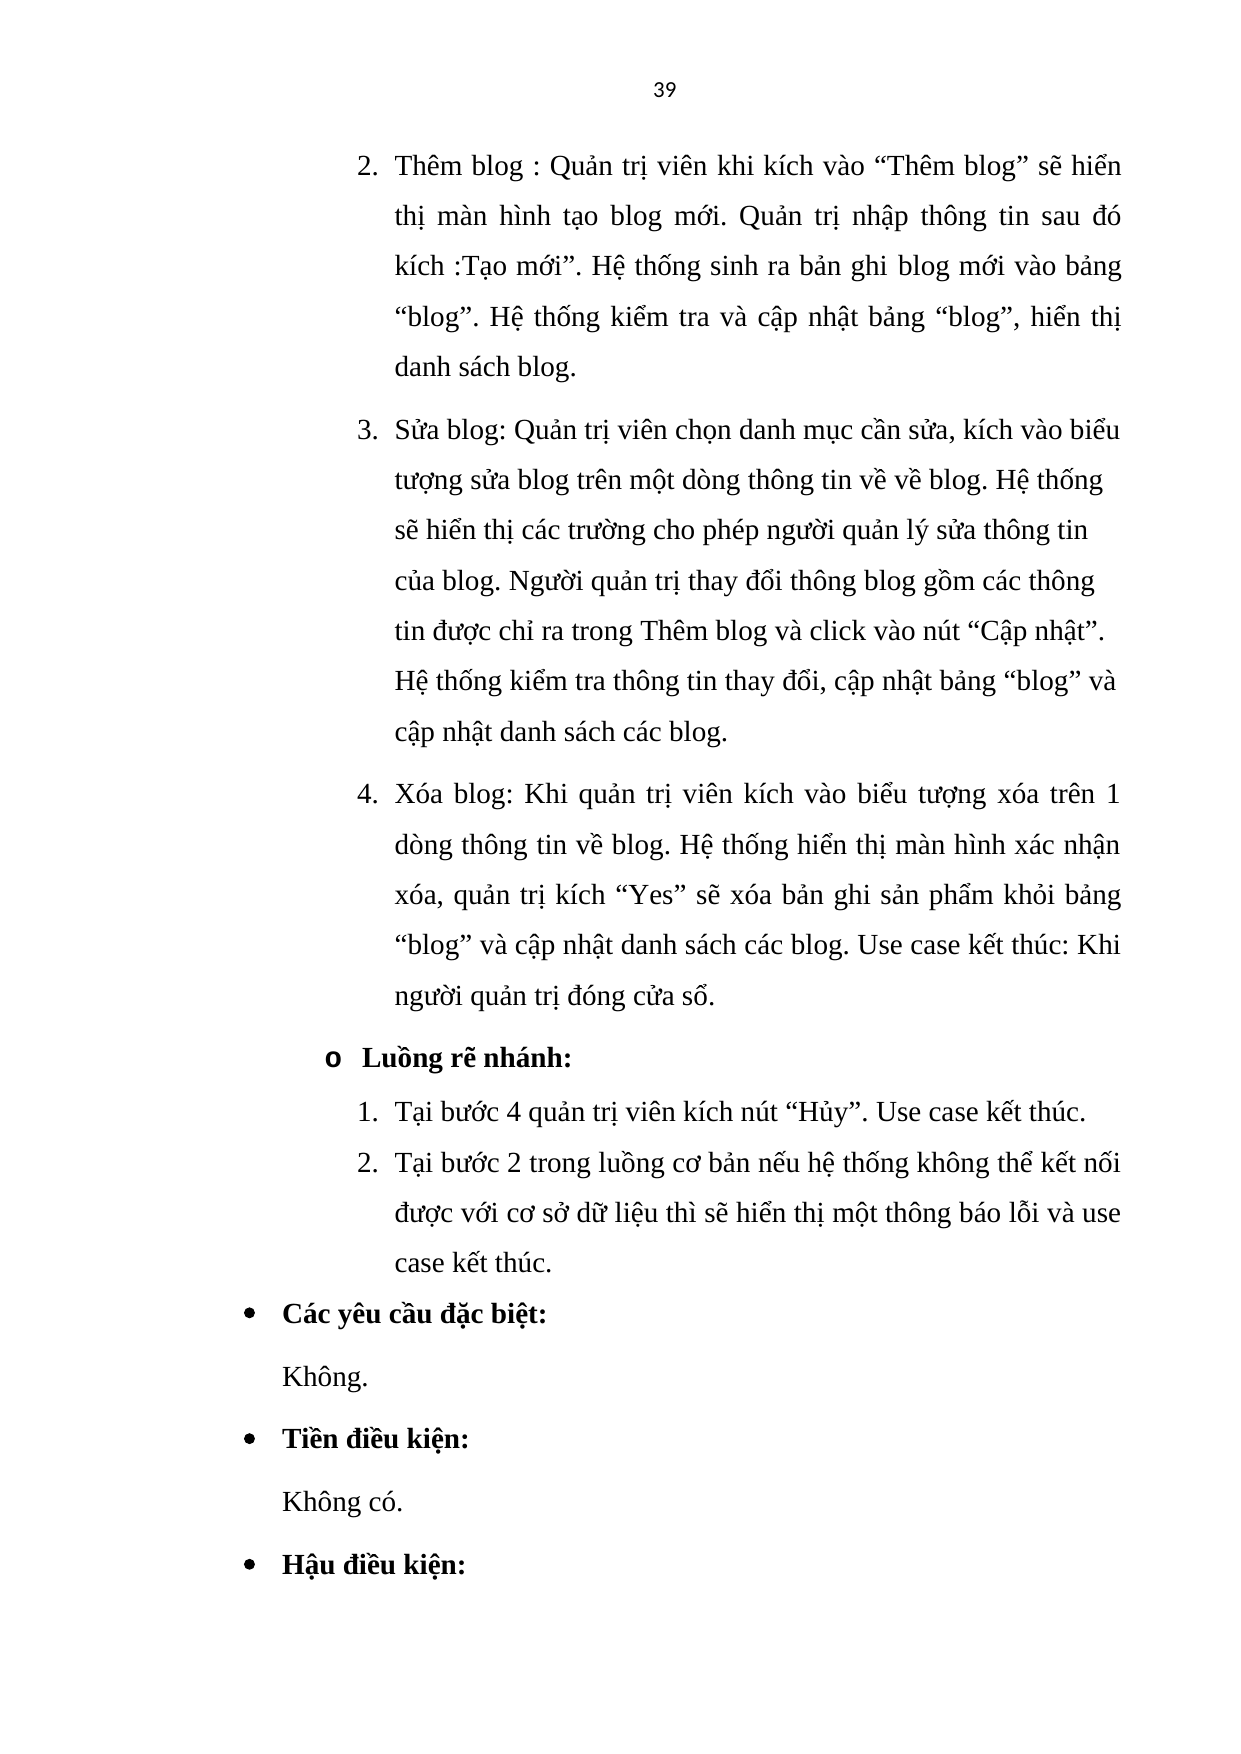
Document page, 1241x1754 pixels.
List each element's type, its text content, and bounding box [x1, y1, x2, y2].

text Không. [282, 1359, 1122, 1392]
text Không có. [207, 1484, 1122, 1518]
list Tại bước 2 trong luồng cơ bản nếu hệ thống không thể kết nối được với cơ sở dữ liệu thì sẽ hiển thị một thông báo lỗi và use case kết thúc. [357, 1145, 1122, 1279]
list Hậu điều kiện: [244, 1547, 1122, 1581]
list Tiền điều kiện: [244, 1422, 1122, 1455]
list Các yêu cầu đặc biệt: [244, 1296, 1122, 1329]
list Xóa blog: Khi quản trị viên kích vào biểu tượng xóa trên 1 dòng thông tin về blog. Hệ thống hiển thị màn hình xác nhận xóa, quản trị kích “Yes” sẽ xóa bản ghi sản phẩm khỏi bảng “blog” và cập nhật danh sách các blog. Use case kết thúc: Khi người quản trị đóng cửa sổ. [357, 776, 1122, 1011]
list Sửa blog: Quản trị viên chọn danh mục cần sửa, kích vào biểu tượng sửa blog trên một dòng thông tin về về blog. Hệ thống sẽ hiển thị các trường cho phép người quản lý sửa thông tin của blog. Người quản trị thay đổi thông blog gồm các thông tin được chỉ ra trong Thêm blog và click vào nút “Cập nhật”. Hệ thống kiểm tra thông tin thay đổi, cập nhật bảng “blog” và cập nhật danh sách các blog. [357, 412, 1122, 747]
list Tại bước 4 quản trị viên kích nút “Hủy”. Use case kết thúc. [357, 1094, 1122, 1128]
list Luồng rẽ nhánh: [324, 1041, 1122, 1077]
list Thêm blog : Quản trị viên khi kích vào “Thêm blog” sẽ hiển thị màn hình tạo blog mới. Quản trị nhập thông tin sau đó kích :Tạo mới”. Hệ thống sinh ra bản ghi blog mới vào bảng “blog”. Hệ thống kiểm tra và cập nhật bảng “blog”, hiển thị danh sách blog. [357, 148, 1122, 382]
